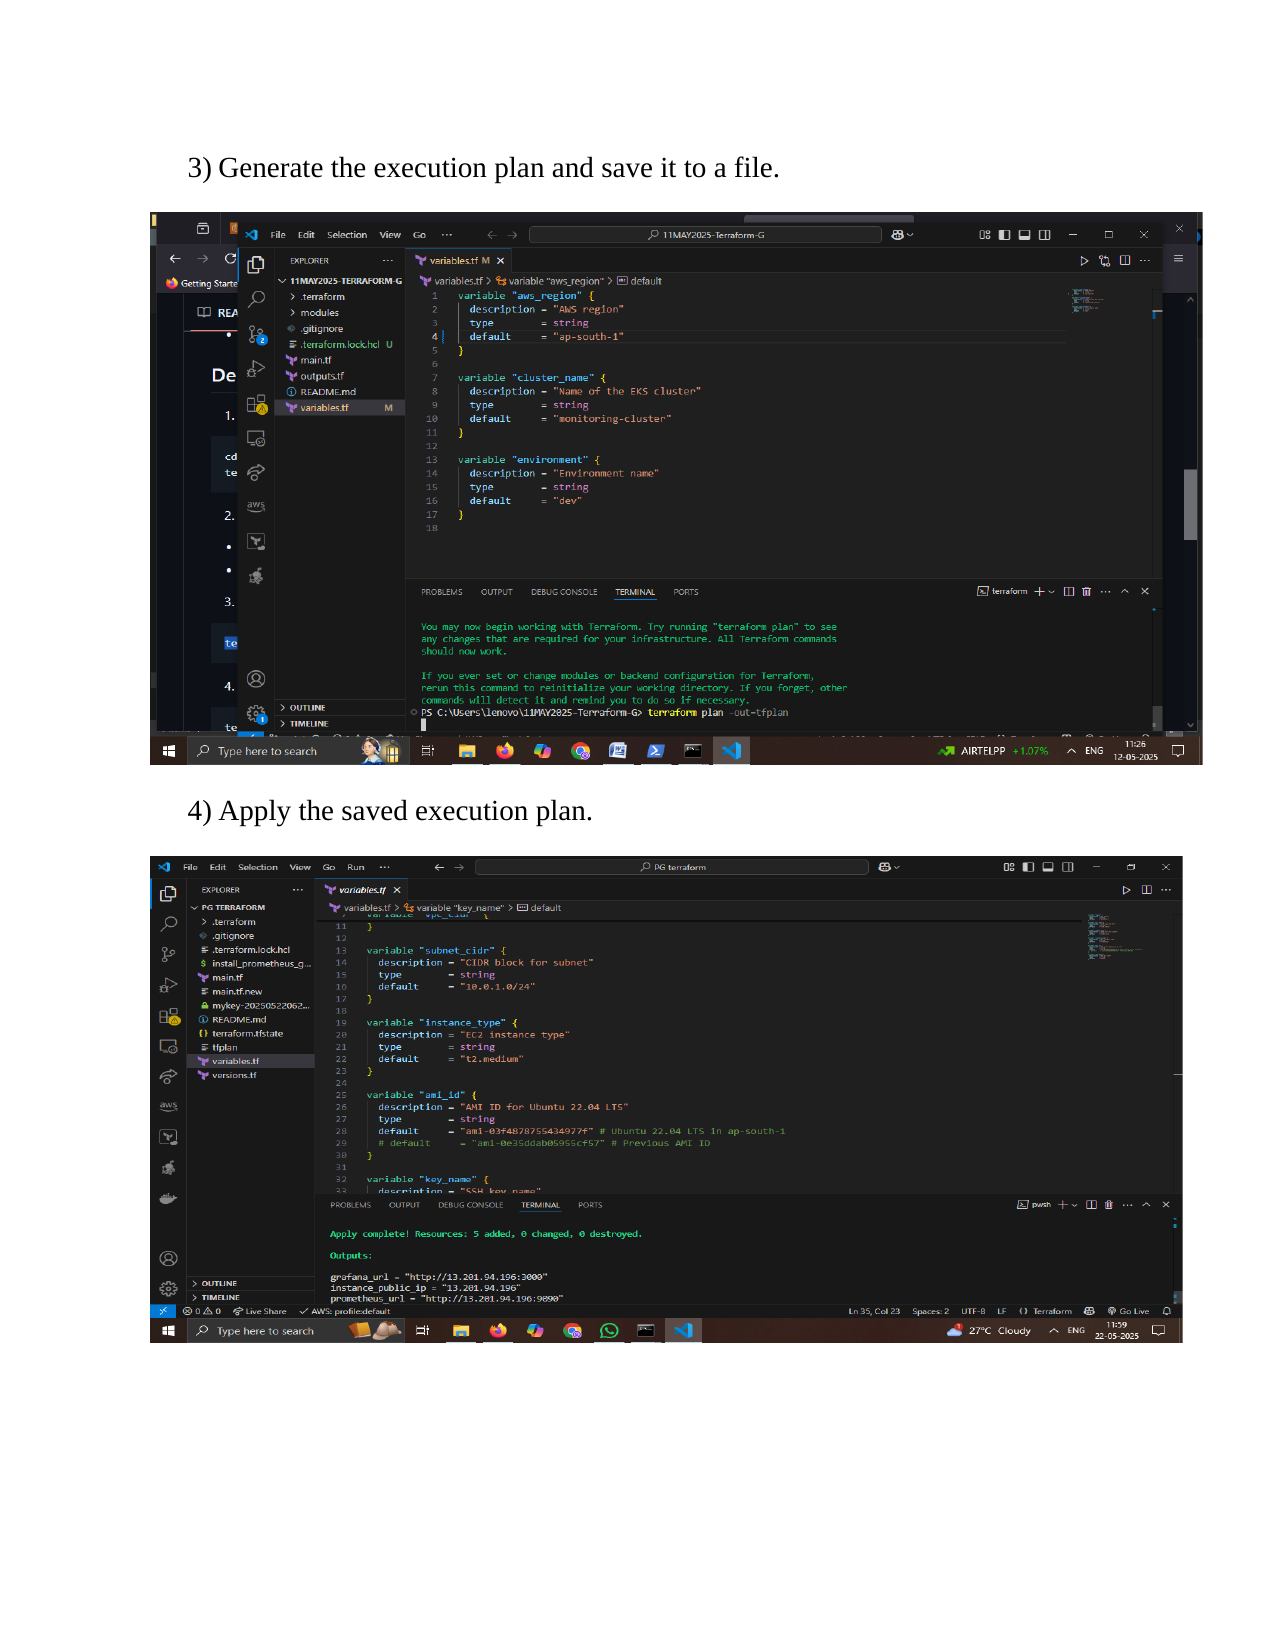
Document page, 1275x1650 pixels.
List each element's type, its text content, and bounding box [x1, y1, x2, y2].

picture [150, 212, 1203, 765]
text 4) Apply the saved execution plan. [187, 793, 1125, 827]
text 3) Generate the execution plan and save it to a file. [187, 150, 1125, 183]
picture [150, 856, 1183, 1343]
